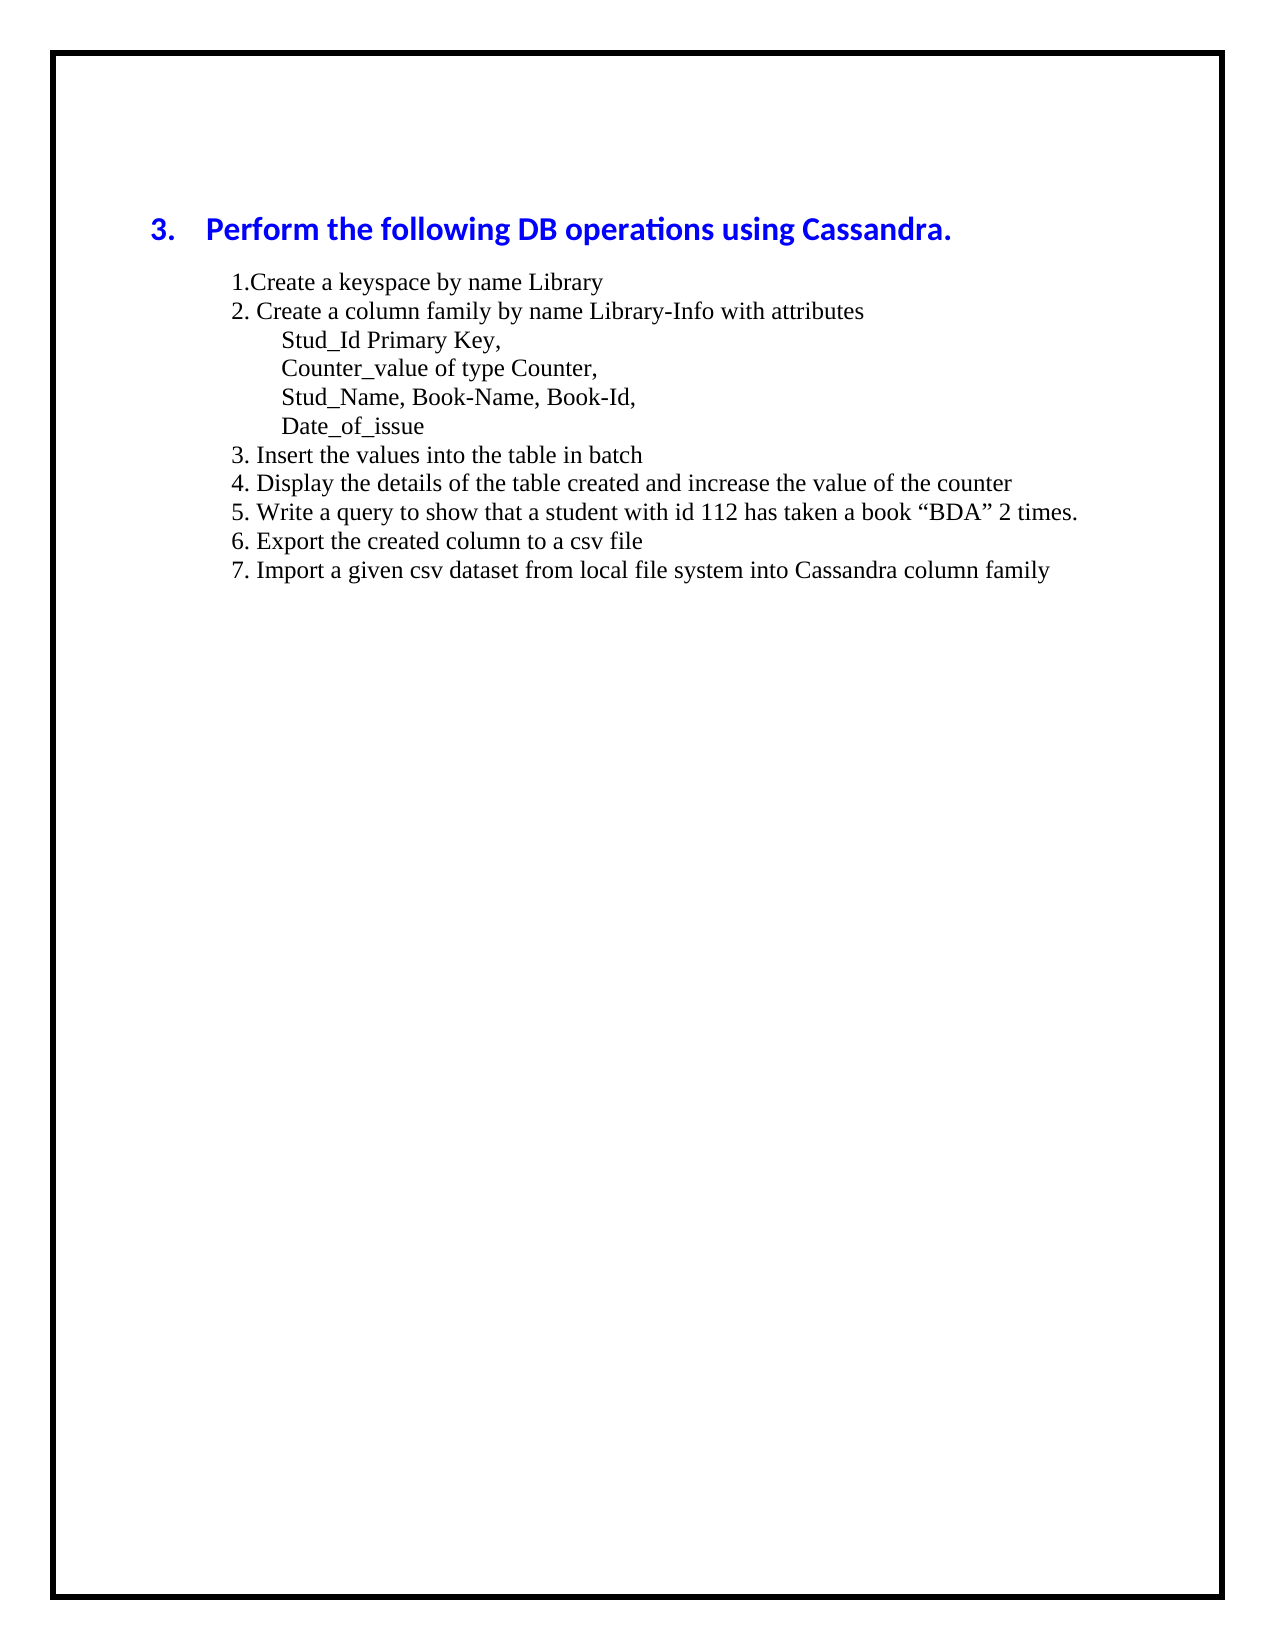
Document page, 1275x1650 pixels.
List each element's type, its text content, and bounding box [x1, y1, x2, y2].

text Date_of_issue [150, 411, 1125, 440]
text Stud_Name, Book-Name, Book-Id, [150, 382, 1125, 411]
text 3. Insert the values into the table in batch [150, 440, 1125, 468]
text Counter_value of type Counter, [150, 353, 1125, 382]
text Stud_Id Primary Key, [150, 325, 1125, 353]
text 4. Display the details of the table created and increase the value of the counter [150, 468, 1125, 497]
text 2. Create a column family by name Library-Info with attributes [150, 296, 1125, 325]
text 7. Import a given csv dataset from local file system into Cassandra column family [150, 555, 1125, 583]
text 6. Export the created column to a csv file [150, 526, 1125, 555]
text 5. Write a query to show that a student with id 112 has taken a book “BDA” 2 times. [150, 497, 1125, 526]
text 3. Perform the following DB operations using Cassandra. [150, 207, 1125, 248]
text 1.Create a keyspace by name Library [150, 267, 1125, 296]
